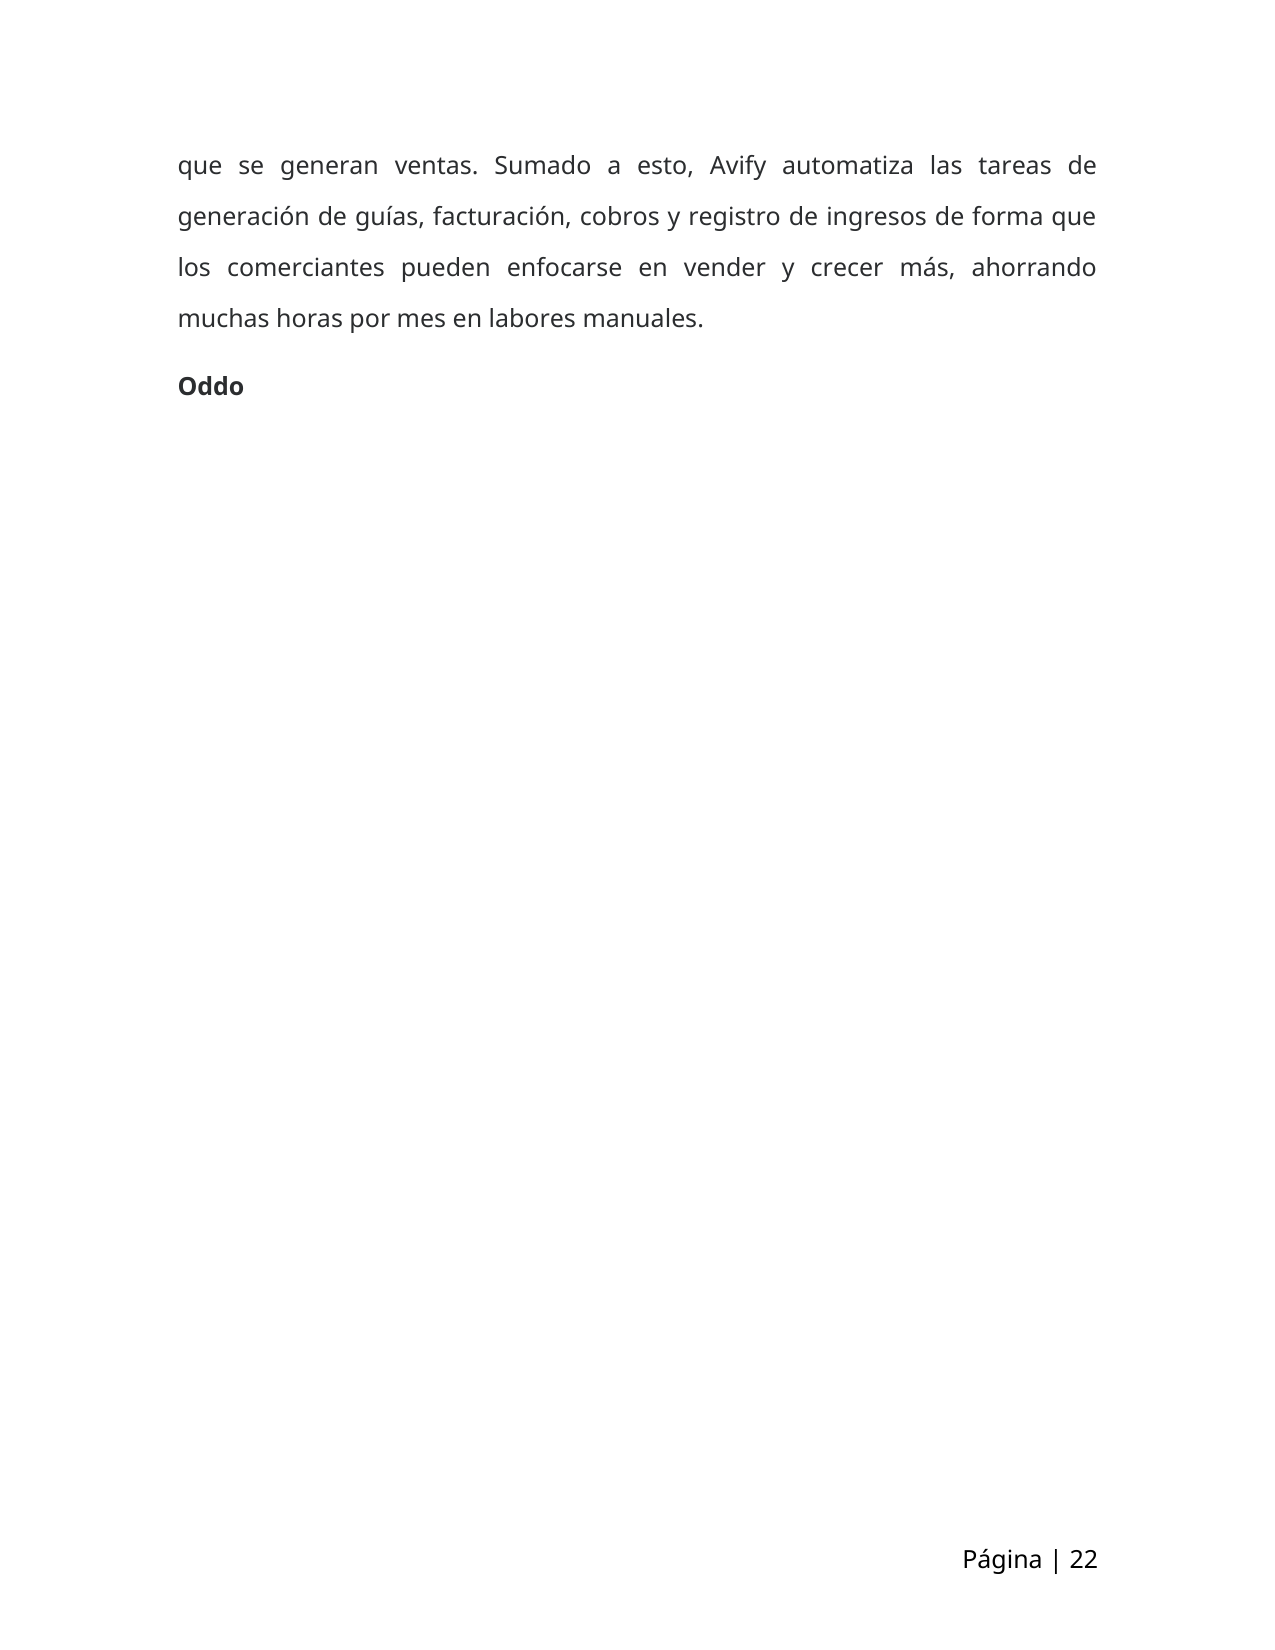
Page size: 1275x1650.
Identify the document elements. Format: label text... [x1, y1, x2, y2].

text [177, 148, 1098, 335]
text Oddo [177, 368, 1098, 403]
